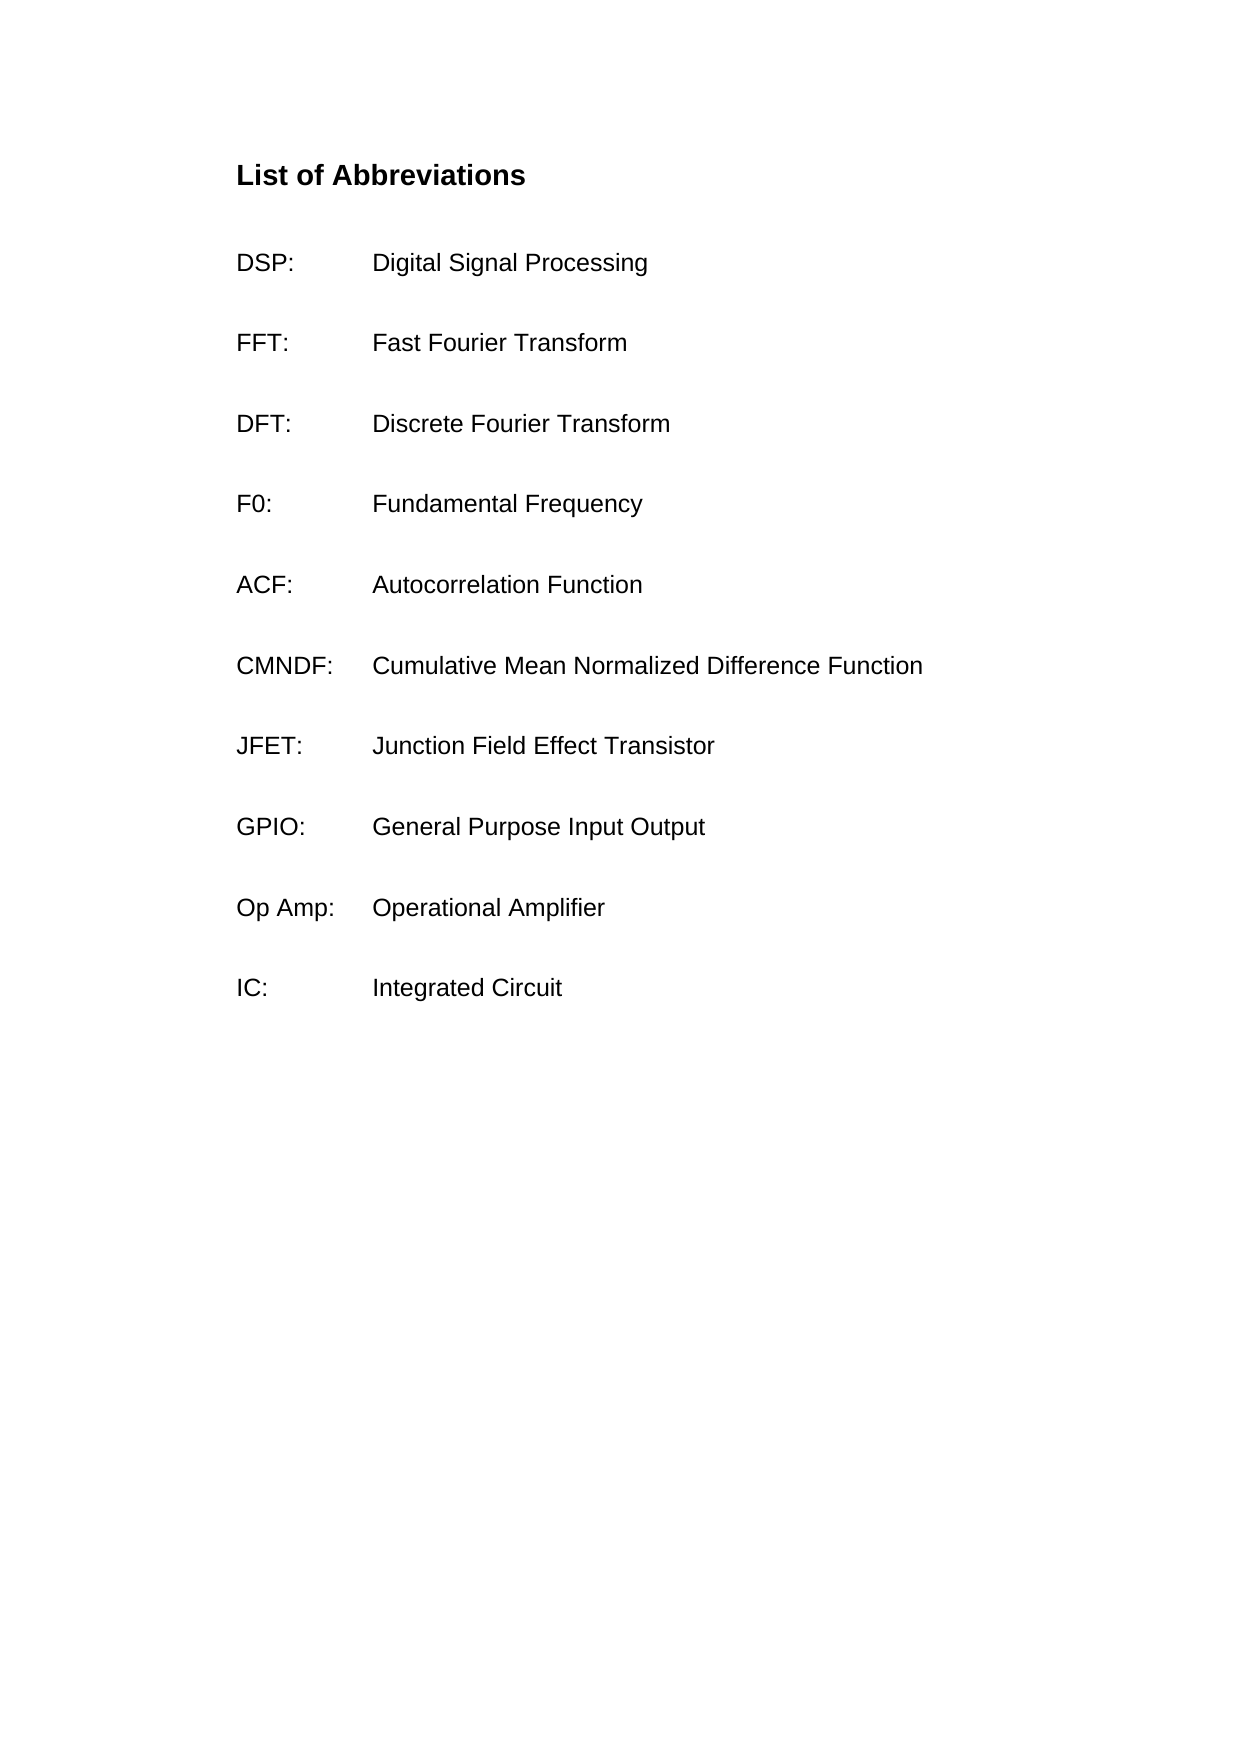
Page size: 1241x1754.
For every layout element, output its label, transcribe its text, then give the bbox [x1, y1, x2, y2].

list Op Amp: Operational Amplifier [236, 893, 1122, 921]
list DFT: Discrete Fourier Transform [236, 409, 1122, 438]
list F0: Fundamental Frequency [236, 489, 1122, 518]
list FFT: Fast Fourier Transform [236, 328, 1122, 357]
list GPIO: General Purpose Input Output [236, 812, 1122, 841]
list ACF: Autocorrelation Function [236, 570, 1122, 599]
subtitle List of Abbreviations [236, 158, 1122, 191]
list IC: Integrated Circuit [236, 973, 1122, 1002]
list JFET: Junction Field Effect Transistor [236, 731, 1122, 760]
list DSP: Digital Signal Processing [236, 248, 1122, 276]
list CMNDF: Cumulative Mean Normalized Difference Function [236, 651, 1122, 679]
